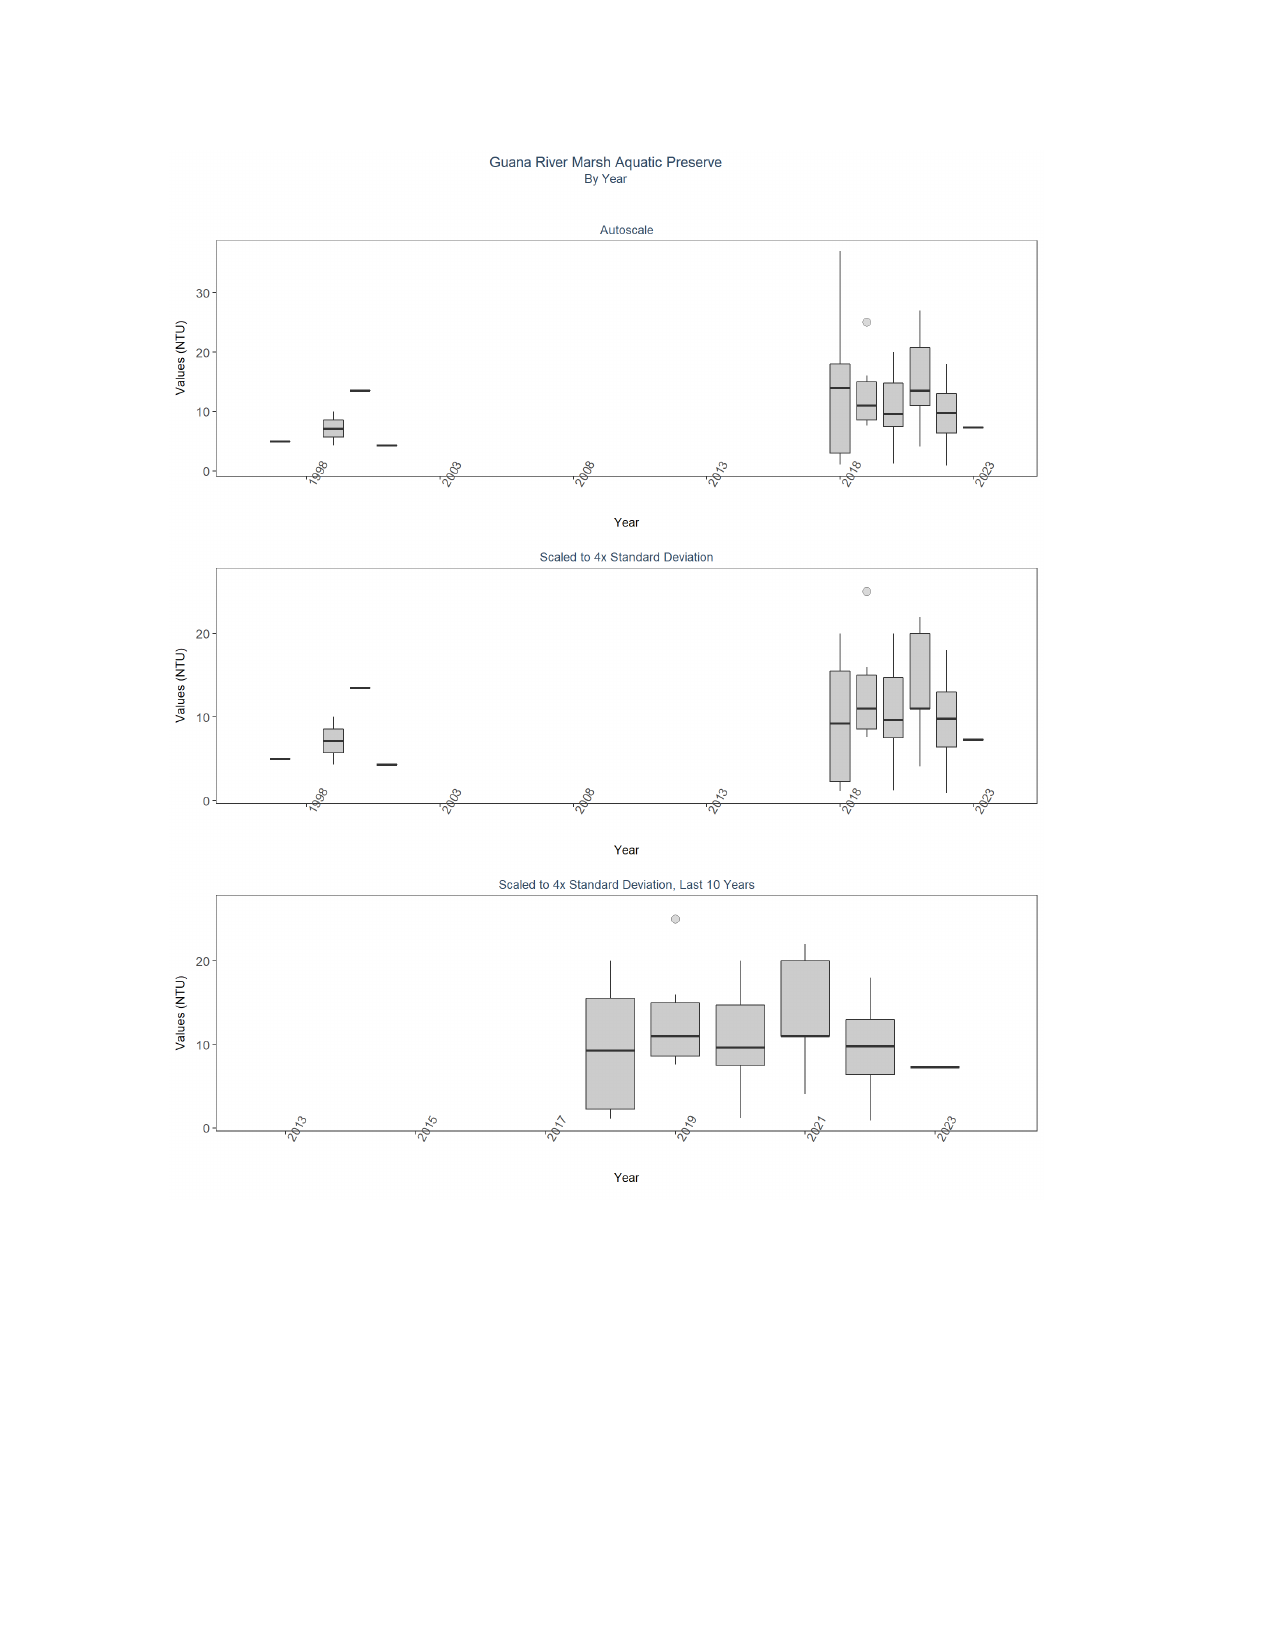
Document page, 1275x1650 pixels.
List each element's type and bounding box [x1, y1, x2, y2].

picture [168, 150, 1044, 1200]
